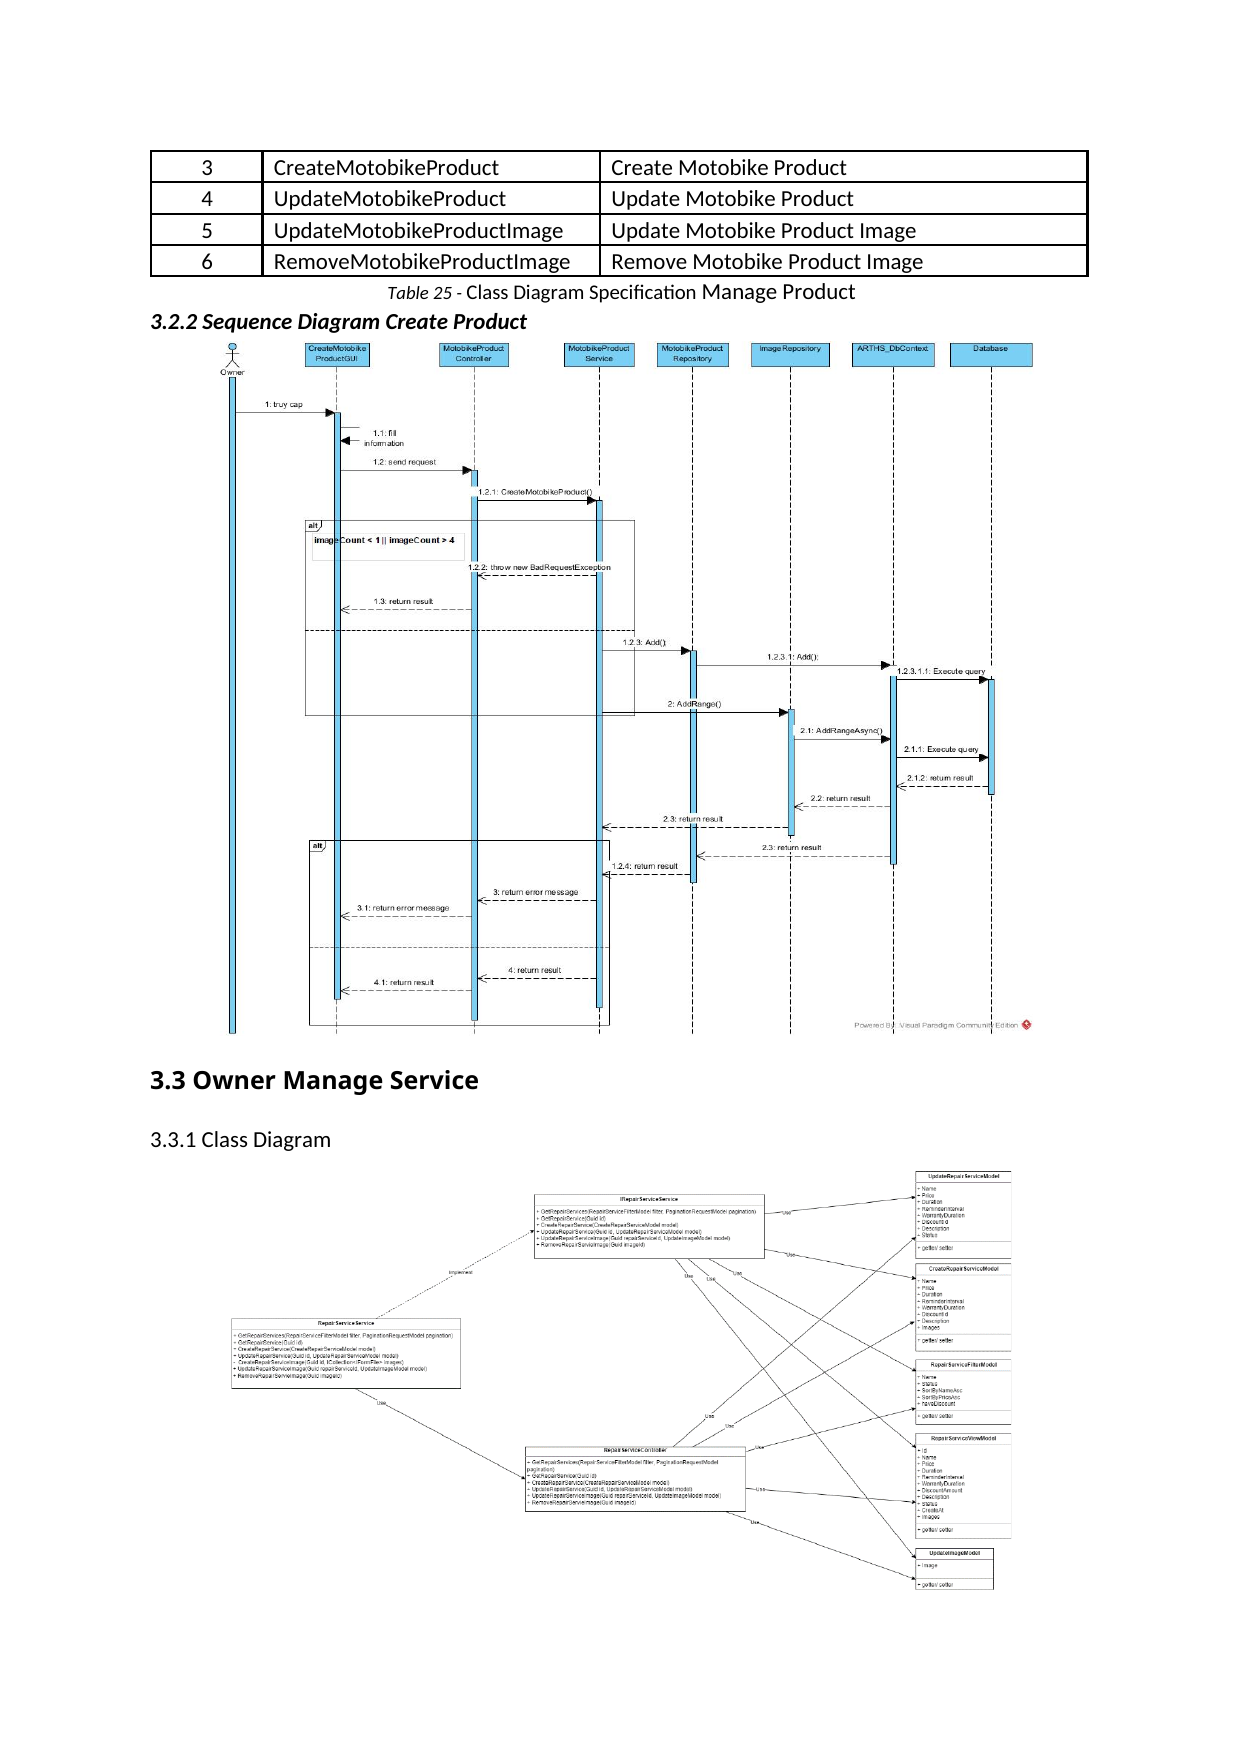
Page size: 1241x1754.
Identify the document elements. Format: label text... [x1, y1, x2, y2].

text 3.3.1 Class Diagram [150, 1125, 1093, 1153]
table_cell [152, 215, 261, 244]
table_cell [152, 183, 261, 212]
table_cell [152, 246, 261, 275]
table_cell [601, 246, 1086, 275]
subtitle 3.3 Owner Manage Service [150, 1063, 1093, 1097]
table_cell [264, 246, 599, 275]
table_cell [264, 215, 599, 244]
text Table 25 - Class Diagram Specification Manage Product [150, 277, 1093, 305]
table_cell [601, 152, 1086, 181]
picture [231, 1171, 1012, 1590]
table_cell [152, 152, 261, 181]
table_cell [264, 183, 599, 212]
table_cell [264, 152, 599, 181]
text 3.2.2 Sequence Diagram Create Product [150, 307, 1093, 335]
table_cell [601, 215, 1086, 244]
picture [208, 341, 1035, 1036]
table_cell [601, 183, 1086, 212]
